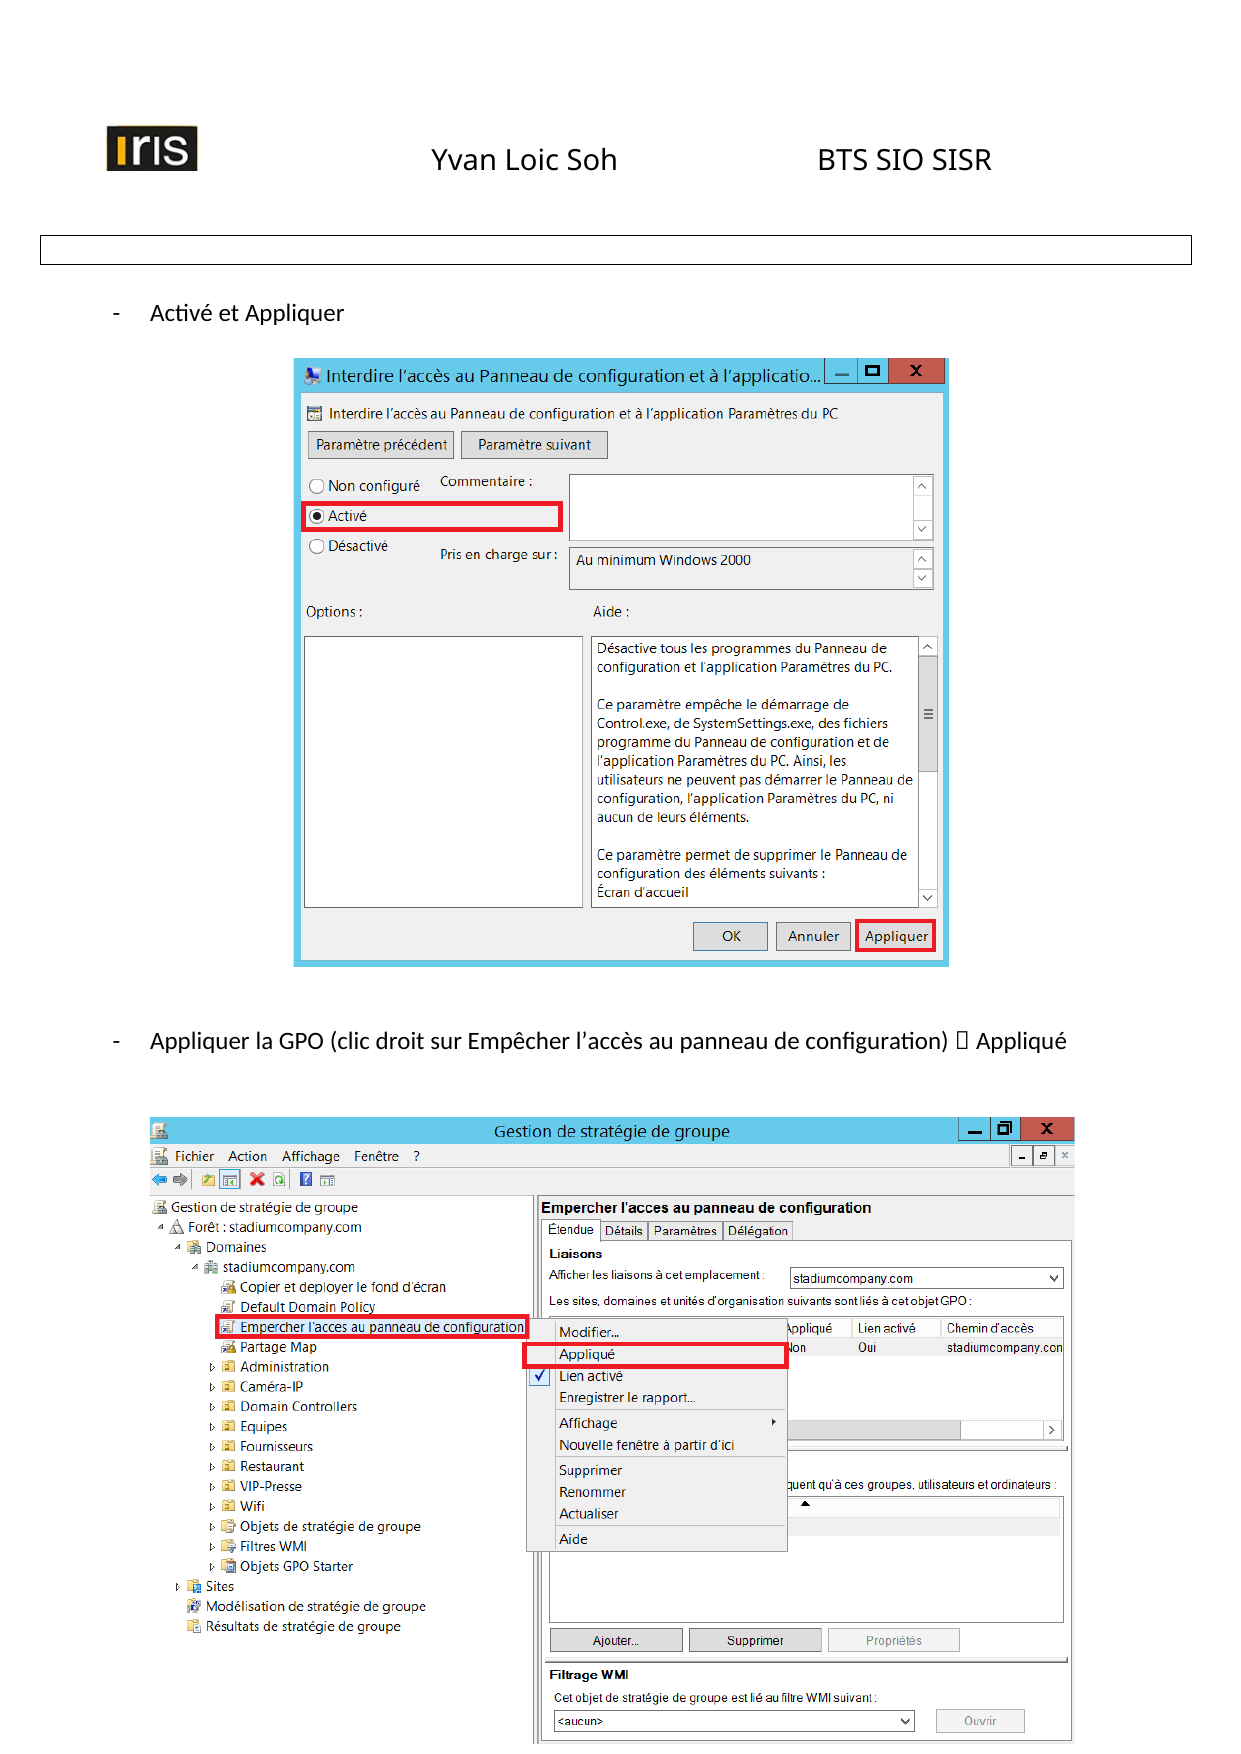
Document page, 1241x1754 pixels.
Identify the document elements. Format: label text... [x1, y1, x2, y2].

picture [293, 358, 949, 967]
picture [52, 107, 240, 171]
picture [149, 1117, 1075, 1744]
list Activé et Appliquer [112, 297, 1188, 328]
list Appliquer la GPO (clic droit sur Empêcher l’accès au panneau de configuration)  Appliqué [112, 1023, 1188, 1057]
